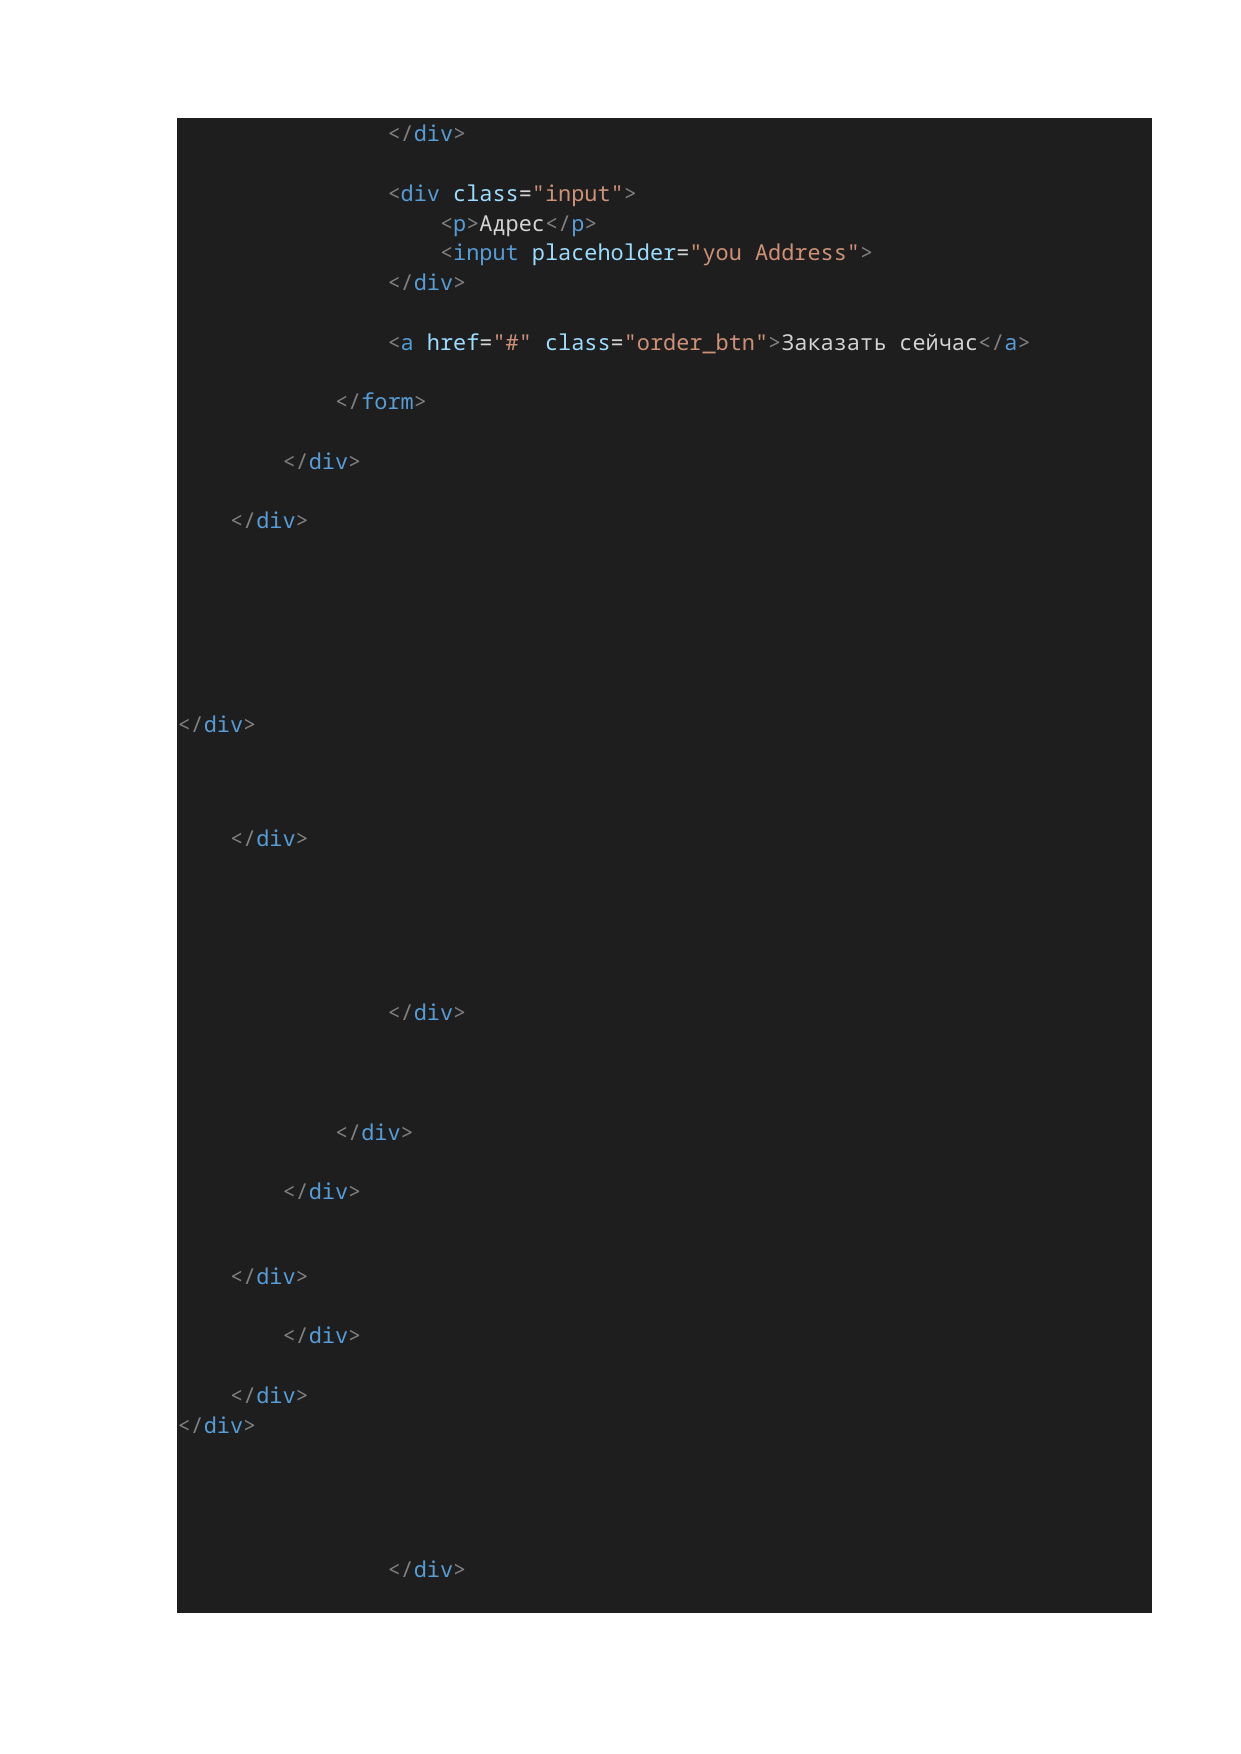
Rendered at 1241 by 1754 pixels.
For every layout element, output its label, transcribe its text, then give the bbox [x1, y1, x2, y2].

text </form> [177, 386, 1152, 416]
text </div> [177, 118, 1152, 148]
text </div> [177, 1380, 1152, 1409]
text </div> [177, 997, 1152, 1027]
text </div> [177, 823, 1152, 853]
text </div> [177, 1261, 1152, 1290]
text </div> [177, 446, 1152, 476]
text </div> [177, 1409, 1152, 1439]
text </div> [177, 1116, 1152, 1146]
text <input placeholder="you Address"> [177, 237, 1152, 267]
text </div> [177, 709, 1152, 739]
text </div> [177, 505, 1152, 535]
text </div> [177, 1176, 1152, 1206]
text </div> [177, 1554, 1152, 1583]
text </div> [177, 267, 1152, 297]
text <p>Адрес</p> [177, 207, 1152, 237]
text </div> [177, 1320, 1152, 1350]
text <a href="#" class="order_btn">Заказать сейчас</a> [177, 327, 1152, 356]
text <div class="input"> [177, 178, 1152, 207]
